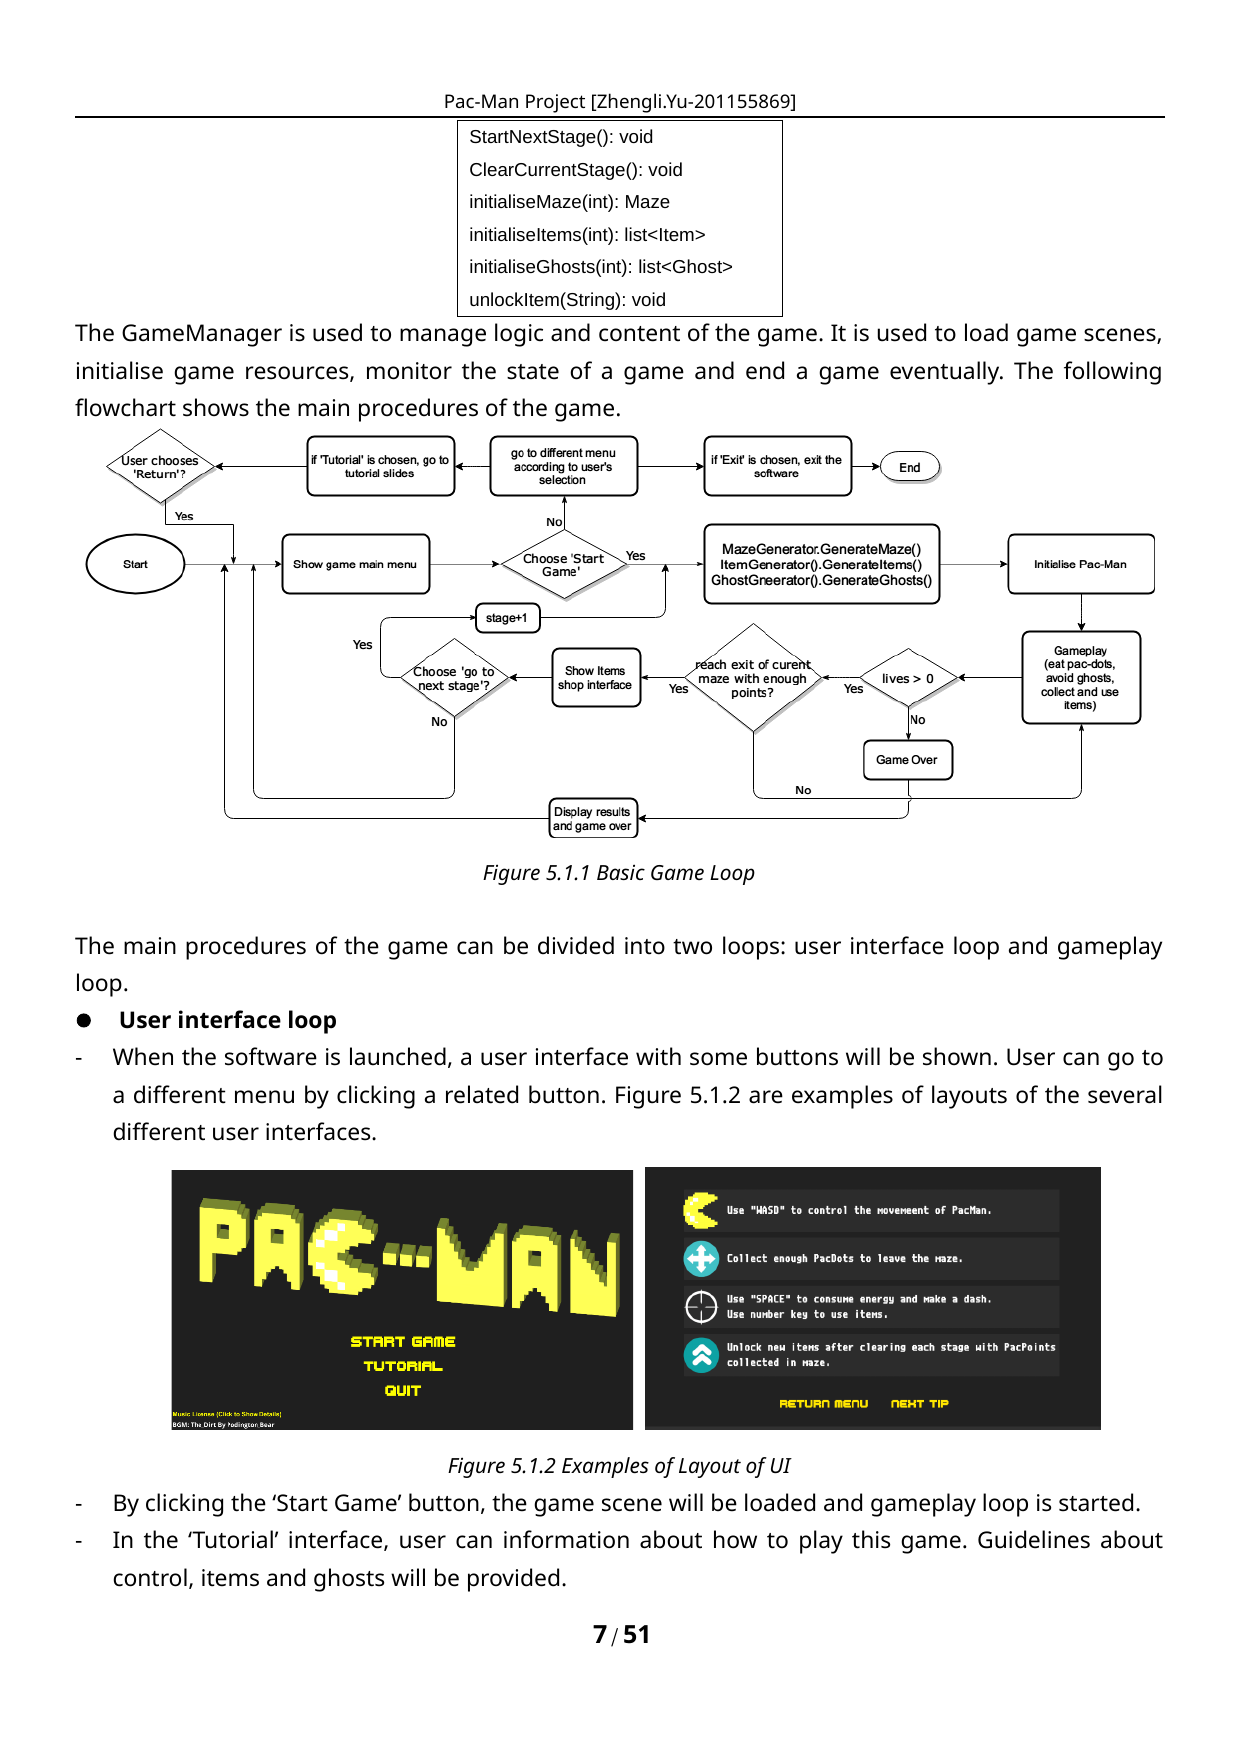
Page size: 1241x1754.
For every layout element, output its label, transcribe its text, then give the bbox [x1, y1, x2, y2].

list In the ‘Tutorial’ interface, user can information about how to play this game. Guidelines about control, items and ghosts will be provided. [75, 1523, 1165, 1593]
list By clicking the ‘Start Game’ button, the game scene will be loaded and gameplay loop is started. [75, 1486, 1165, 1519]
text Figure 5.1.1 Basic Game Loop [75, 856, 1165, 888]
list User interface loop [75, 1003, 1165, 1036]
picture [85, 428, 1155, 838]
text Figure 5.1.2 Examples of Layout of UI [75, 1450, 1165, 1482]
picture [645, 1167, 1101, 1430]
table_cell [458, 121, 782, 316]
list When the software is launched, a user interface with some buttons will be shown. User can go to a different menu by clicking a related button. Figure 5.1.2 are examples of layouts of the several different user interfaces. [75, 1041, 1165, 1148]
text The GameManager is used to manage logic and content of the game. It is used to load game scenes, initialise game resources, monitor the state of a game and end a game eventually. The following flowchart shows the main procedures of the game. [75, 317, 1165, 424]
picture [171, 1170, 634, 1430]
text The main procedures of the game can be divided into two loops: user interface loop and gameplay loop. [75, 929, 1165, 999]
